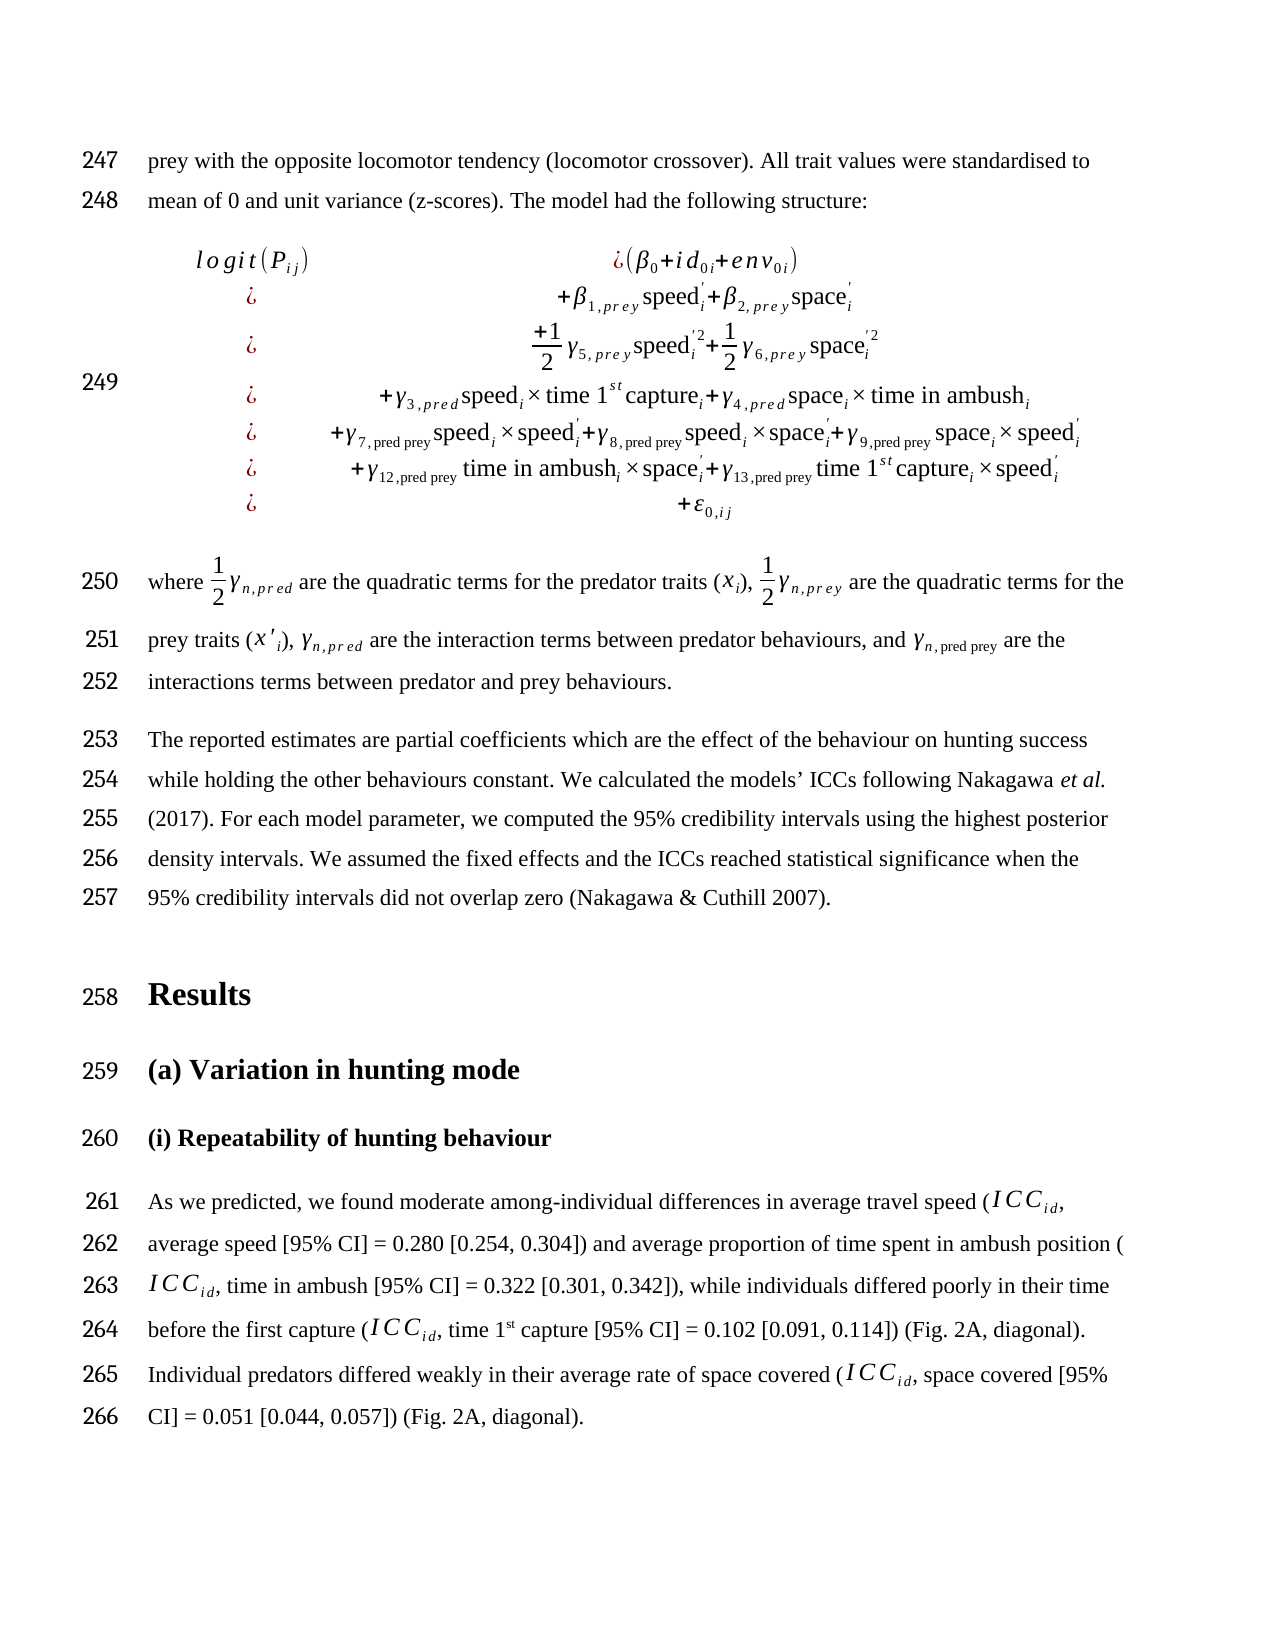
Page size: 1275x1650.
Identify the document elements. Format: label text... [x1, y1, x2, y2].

subtitle Results [148, 974, 1127, 1012]
text As we predicted, we found moderate among-individual differences in average travel speed (, average speed [95% CI] = 0.280 [0.254, 0.304]) and average proportion of time spent in ambush position (, time in ambush [95% CI] = 0.322 [0.301, 0.342]), while individuals differed poorly in their time before the first capture (, time 1st capture [95% CI] = 0.102 [0.091, 0.114]) (Fig. 2A, diagonal). Individual predators differed weakly in their average rate of space covered (, space covered [95% CI] = 0.051 [0.044, 0.057]) (Fig. 2A, diagonal). [148, 1185, 1127, 1429]
text The reported estimates are partial coefficients which are the effect of the behaviour on hunting success while holding the other behaviours constant. We calculated the models’ ICCs following Nakagawa et al. (2017). For each model parameter, we computed the 95% credibility intervals using the highest posterior density intervals. We assumed the fixed effects and the ICCs reached statistical significance when the 95% credibility intervals did not overlap zero (Nakagawa & Cuthill 2007). [148, 727, 1127, 911]
text where are the quadratic terms for the predator traits (), are the quadratic terms for the prey traits (), are the interaction terms between predator behaviours, and are the interactions terms between predator and prey behaviours. [148, 552, 1127, 695]
subtitle (a) Variation in hunting mode [148, 1052, 1127, 1086]
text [148, 148, 1127, 213]
subtitle (i) Repeatability of hunting behaviour [148, 1123, 1127, 1152]
